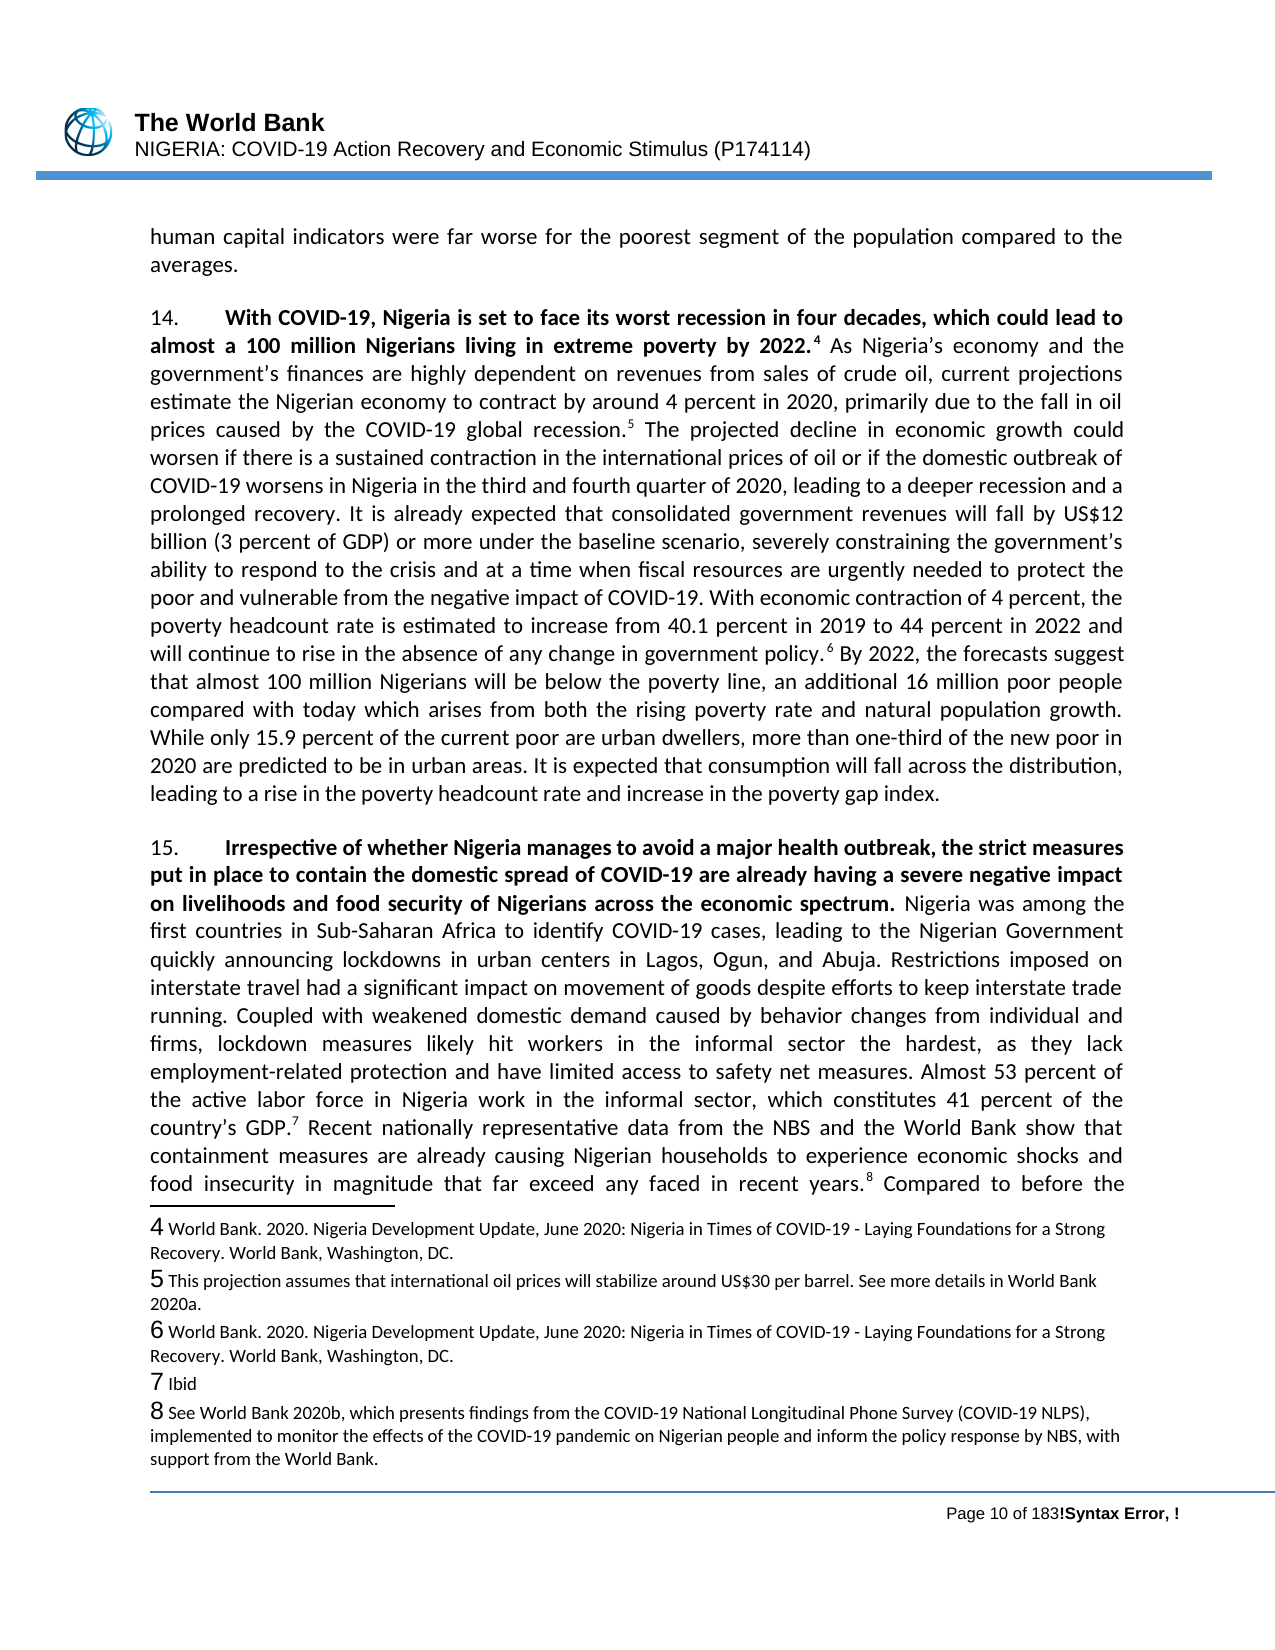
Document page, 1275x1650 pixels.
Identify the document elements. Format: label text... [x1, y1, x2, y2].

list With COVID-19, Nigeria is set to face its worst recession in four decades, which could lead to almost a 100 million Nigerians living in extreme poverty by 2022. As Nigeria’s economy and the government’s finances are highly dependent on revenues from sales of crude oil, current projections estimate the Nigerian economy to contract by around 4 percent in 2020, primarily due to the fall in oil prices caused by the COVID-19 global recession. The projected decline in economic growth could worsen if there is a sustained contraction in the international prices of oil or if the domestic outbreak of COVID-19 worsens in Nigeria in the third and fourth quarter of 2020, leading to a deeper recession and a prolonged recovery. It is already expected that consolidated government revenues will fall by US$12 billion (3 percent of GDP) or more under the baseline scenario, severely constraining the government’s ability to respond to the crisis and at a time when fiscal resources are urgently needed to protect the poor and vulnerable from the negative impact of COVID-19. With economic contraction of 4 percent, the poverty headcount rate is estimated to increase from 40.1 percent in 2019 to 44 percent in 2022 and will continue to rise in the absence of any change in government policy. By 2022, the forecasts suggest that almost 100 million Nigerians will be below the poverty line, an additional 16 million poor people compared with today which arises from both the rising poverty rate and natural population growth. While only 15.9 percent of the current poor are urban dwellers, more than one-third of the new poor in 2020 are predicted to be in urban areas. It is expected that consumption will fall across the distribution, leading to a rise in the poverty headcount rate and increase in the poverty gap index. [150, 303, 1125, 808]
picture [64, 108, 113, 156]
picture [79, 116, 86, 122]
picture [86, 118, 92, 126]
picture [95, 108, 113, 144]
